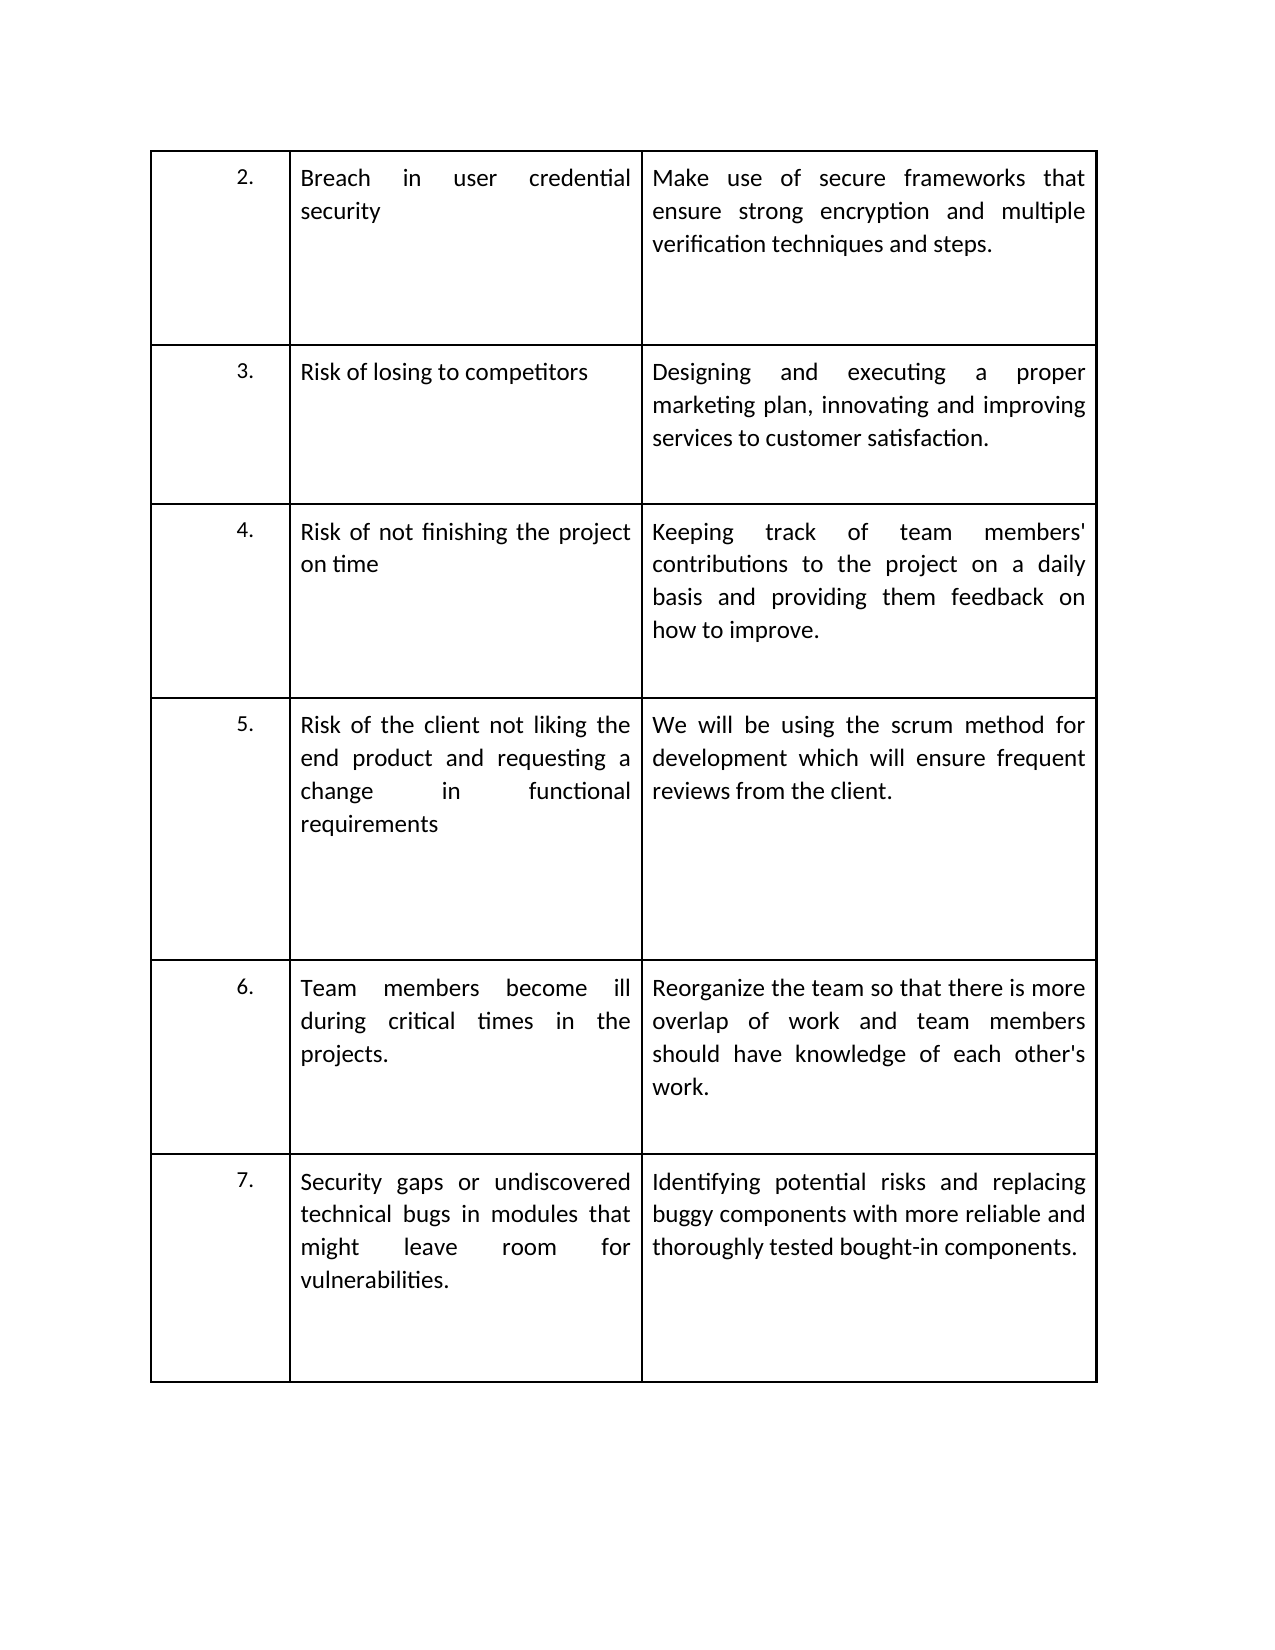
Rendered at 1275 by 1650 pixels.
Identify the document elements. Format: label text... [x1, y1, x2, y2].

table_cell We will be using the scrum method for development which will ensure frequent reviews from the client. [643, 699, 1095, 959]
table_cell Identifying potential risks and replacing buggy components with more reliable and thoroughly tested bought-in components. [643, 1155, 1095, 1381]
table_cell 5. [152, 699, 289, 959]
table_cell 4. [152, 505, 289, 697]
table_cell 7. [152, 1155, 289, 1381]
table_cell Security gaps or undiscovered technical bugs in modules that might leave room for vulnerabilities. [291, 1155, 641, 1381]
table_cell Breach in user credential security [291, 152, 641, 344]
table_cell Risk of losing to competitors [291, 346, 641, 503]
table_cell Keeping track of team members' contributions to the project on a daily basis and providing them feedback on how to improve. [643, 505, 1095, 697]
table_cell Risk of the client not liking the end product and requesting a change in functional requirements [291, 699, 641, 959]
table_cell Team members become ill during critical times in the projects. [291, 961, 641, 1153]
table_cell Designing and executing a proper marketing plan, innovating and improving services to customer satisfaction. [643, 346, 1095, 503]
table_cell Reorganize the team so that there is more overlap of work and team members should have knowledge of each other's work. [643, 961, 1095, 1153]
table_cell Risk of not finishing the project on time [291, 505, 641, 697]
table_cell 3. [152, 346, 289, 503]
table_cell 2. [152, 152, 289, 344]
table_cell Make use of secure frameworks that ensure strong encryption and multiple verification techniques and steps. [643, 152, 1095, 344]
table_cell 6. [152, 961, 289, 1153]
